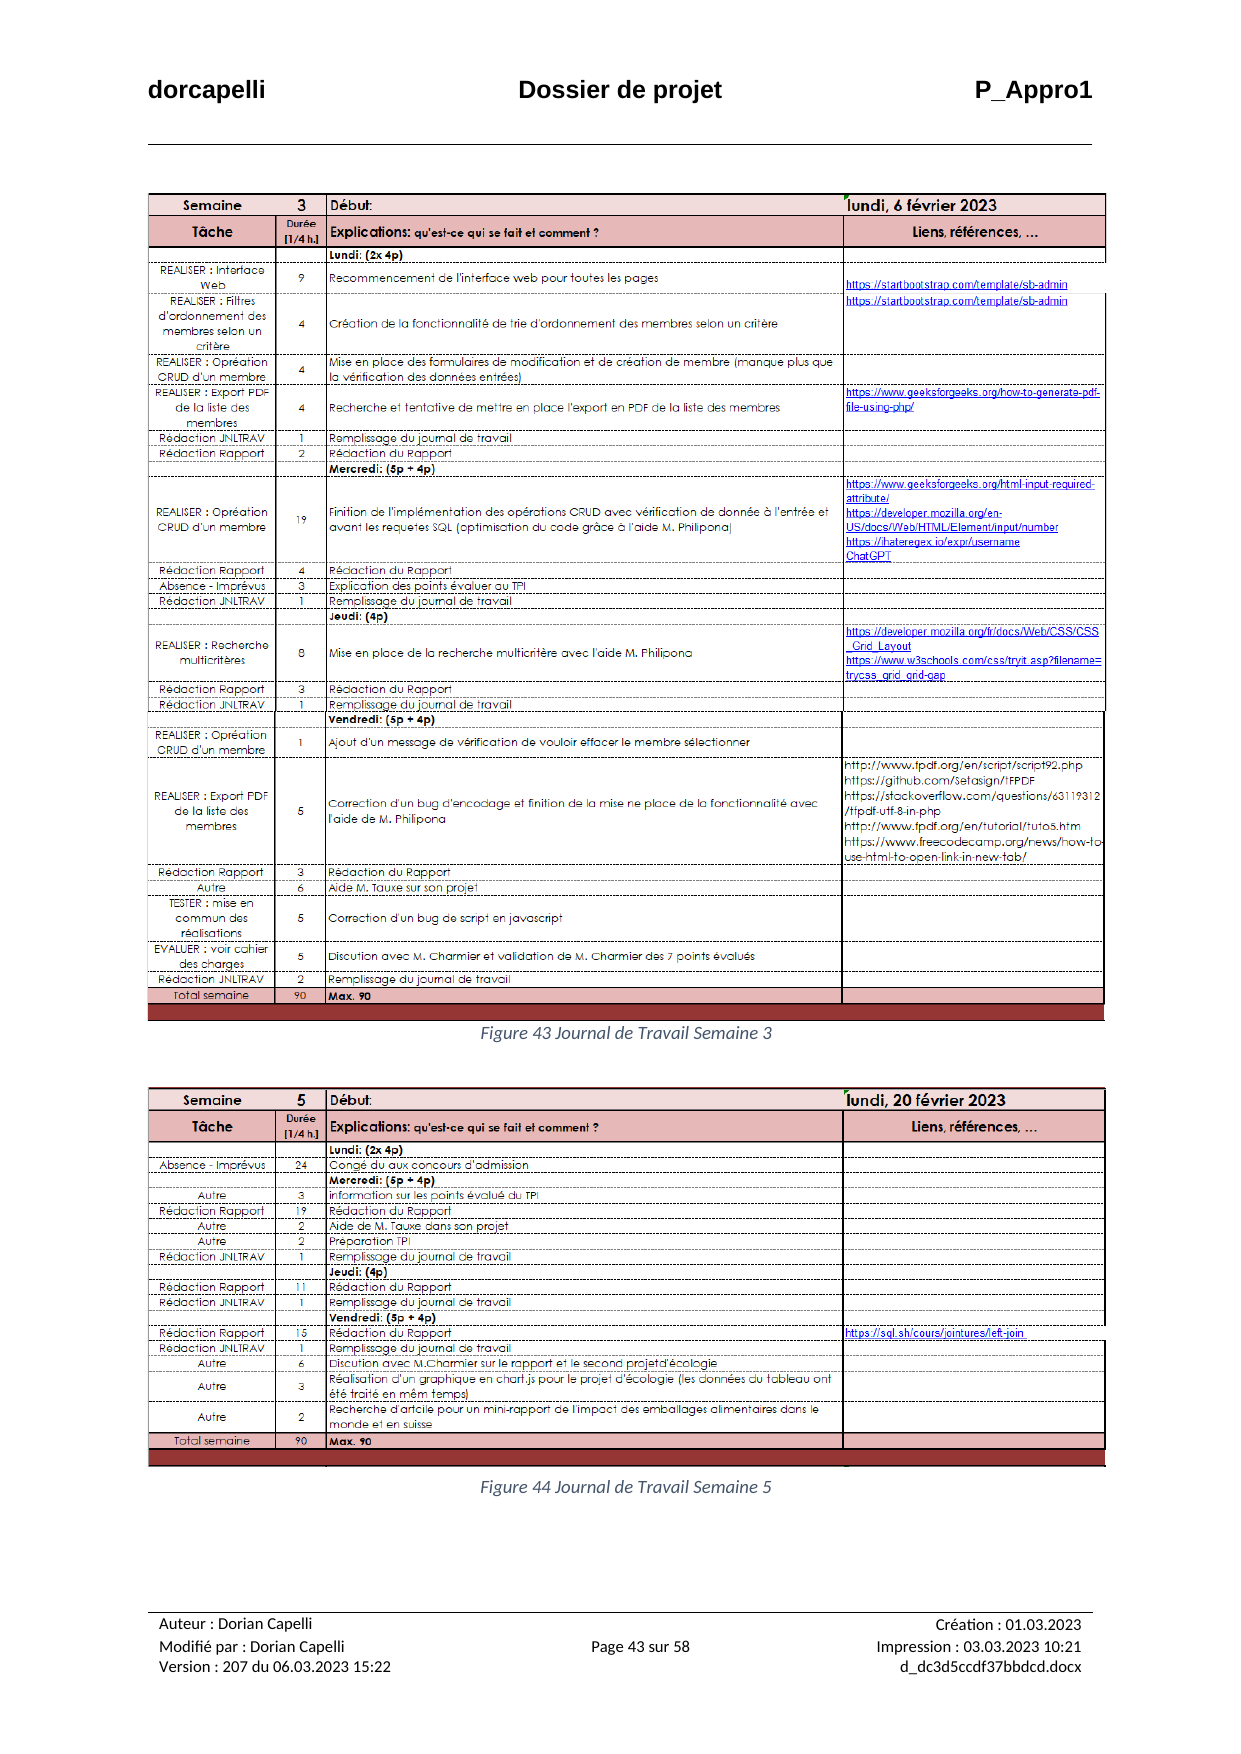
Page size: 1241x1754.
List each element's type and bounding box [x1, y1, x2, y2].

picture [147, 1087, 1107, 1467]
picture [147, 193, 1107, 1021]
